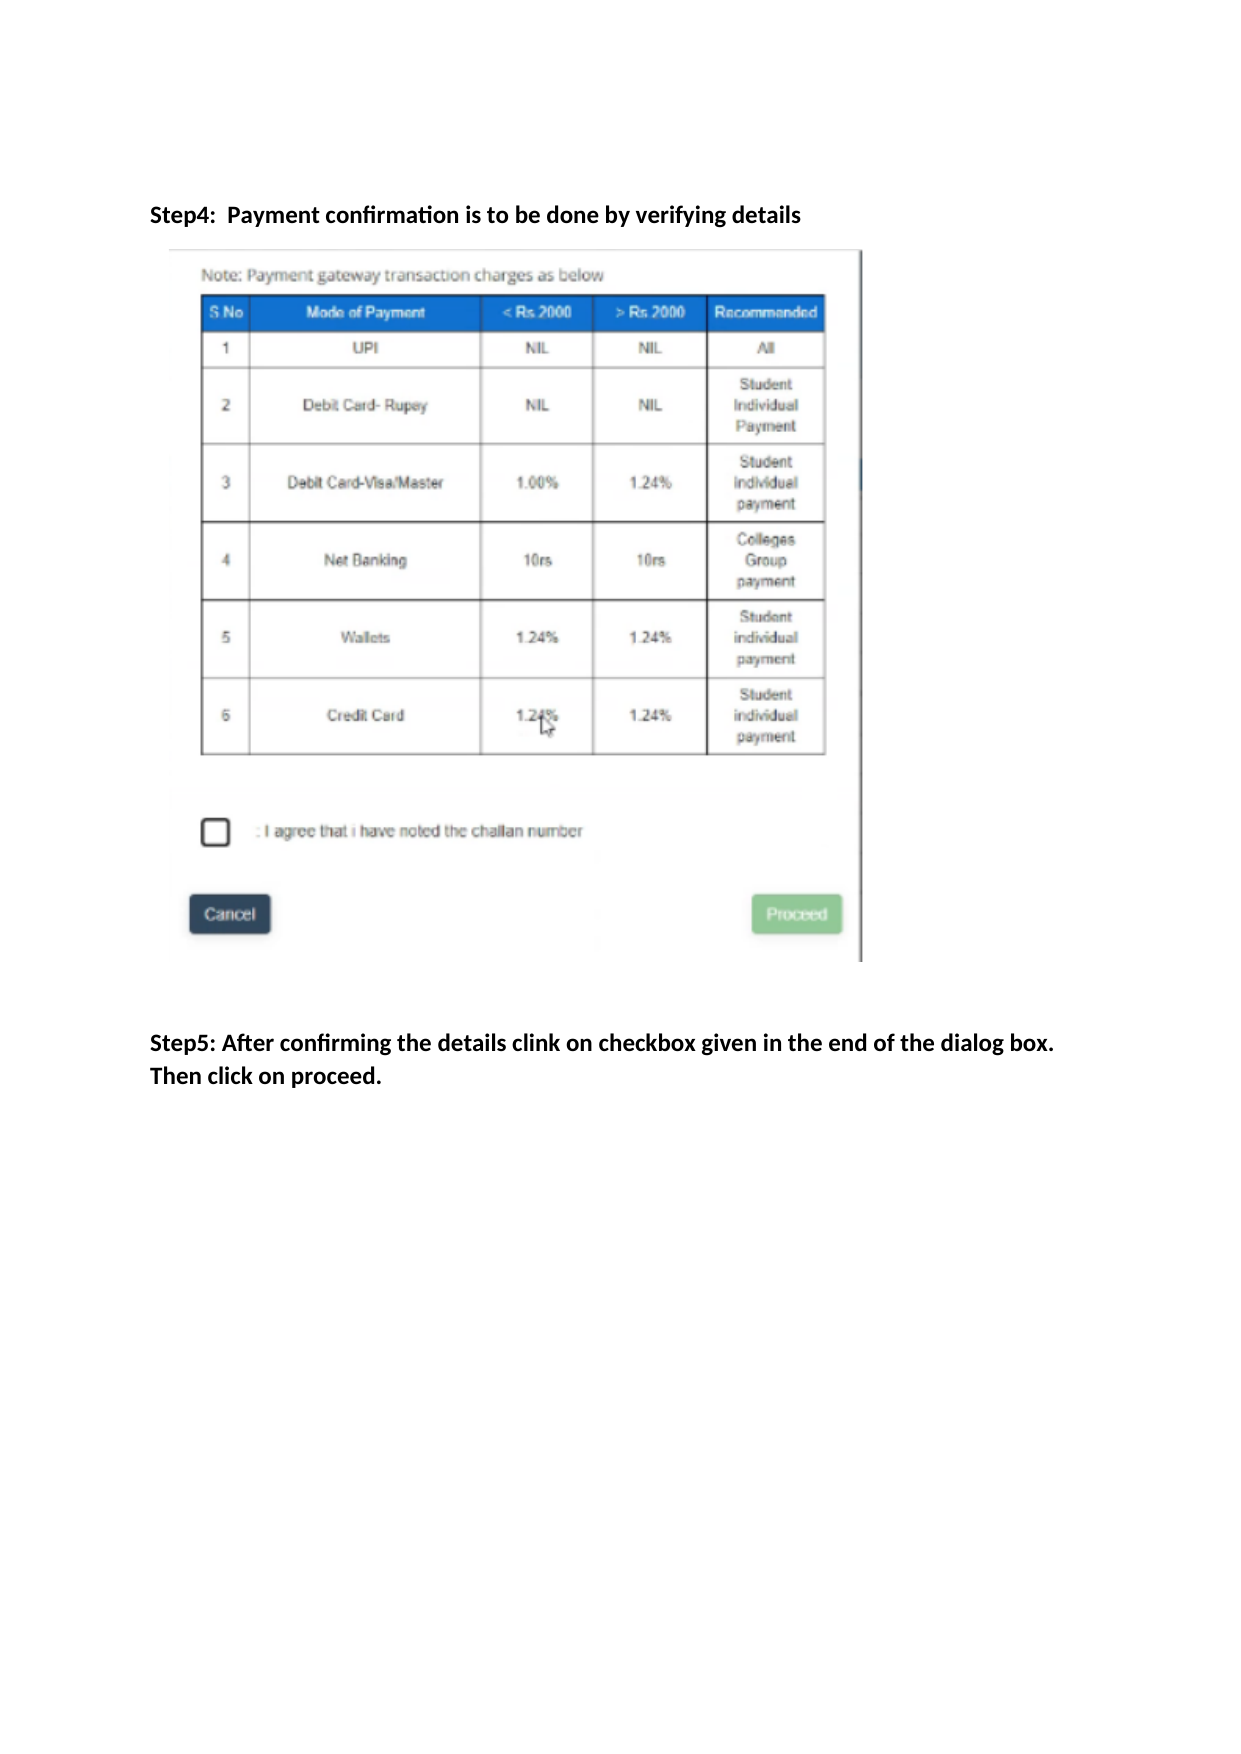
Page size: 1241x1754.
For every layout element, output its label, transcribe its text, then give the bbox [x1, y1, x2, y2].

text Step4: Payment confirmation is to be done by verifying details [150, 199, 1090, 230]
text Step5: After confirming the details clink on checkbox given in the end of the dialog box. Then click on proceed. [150, 1027, 1090, 1091]
